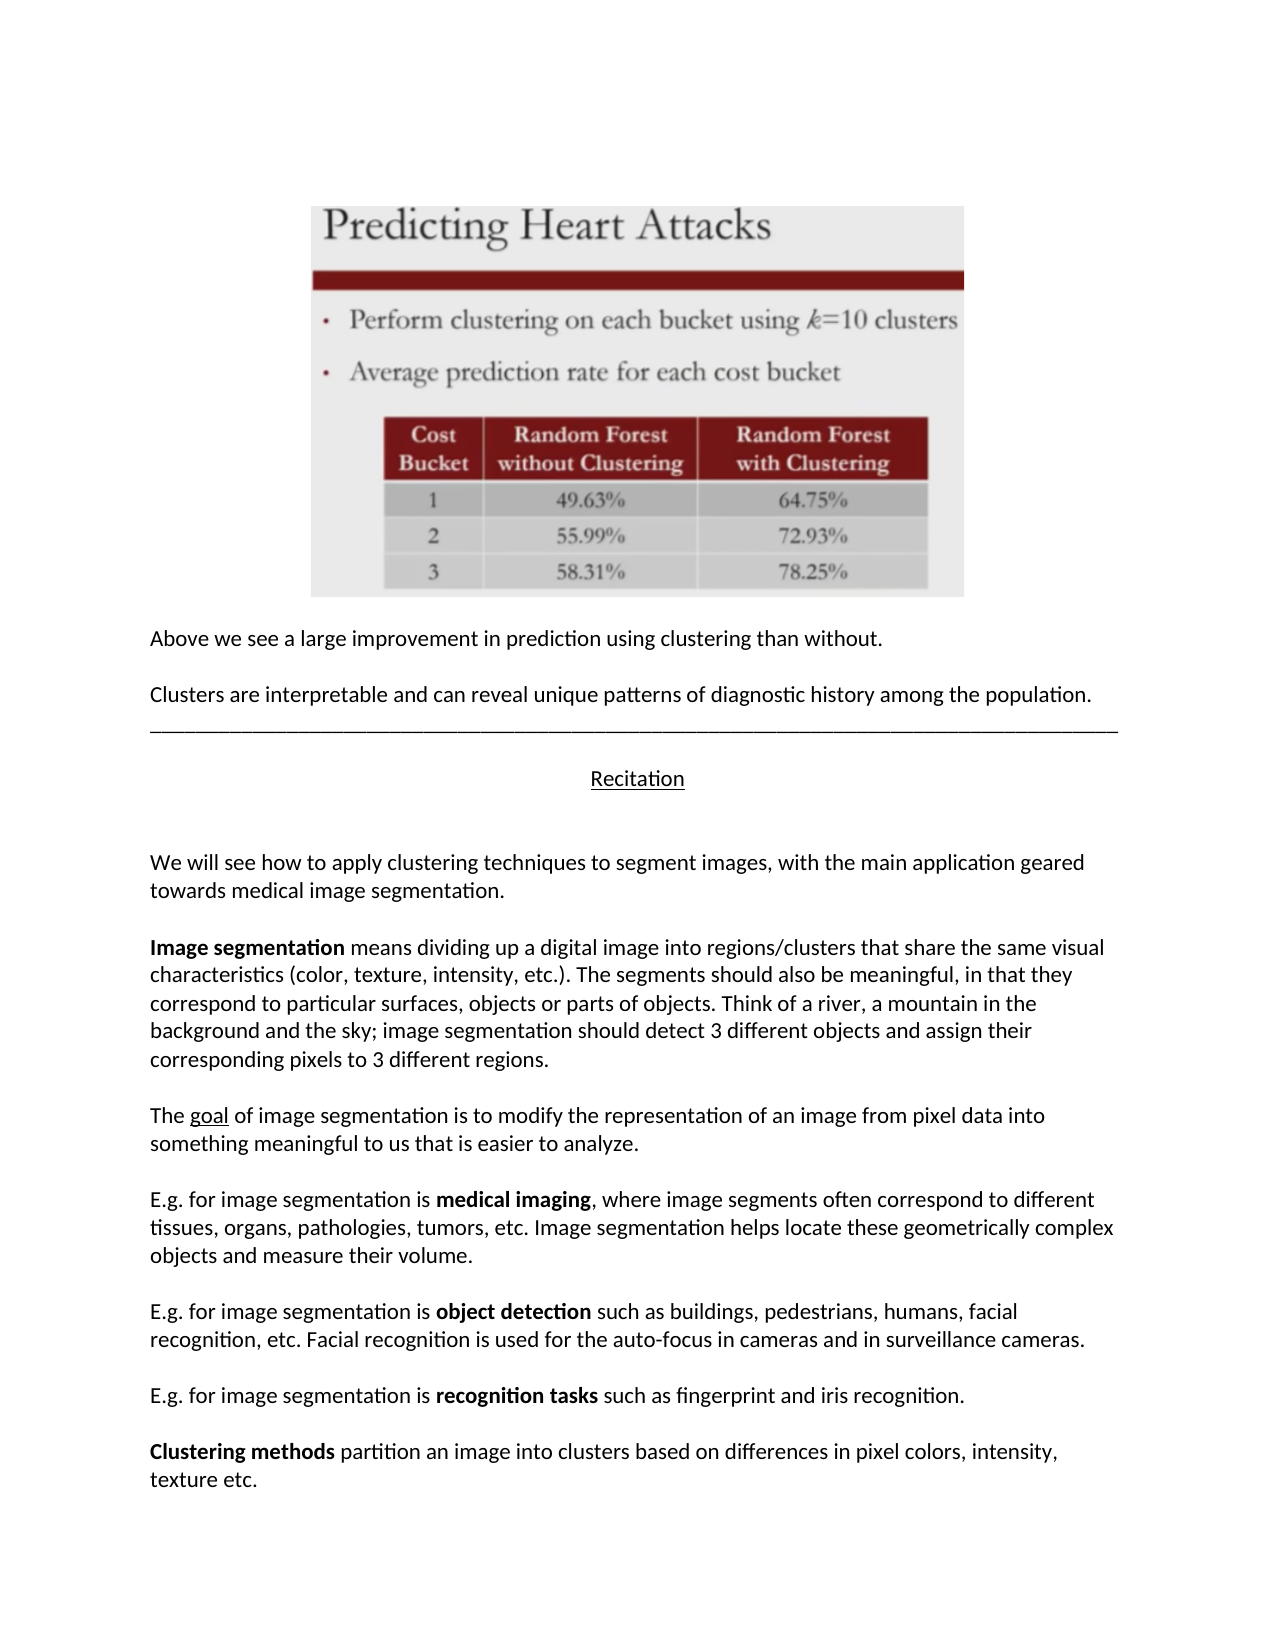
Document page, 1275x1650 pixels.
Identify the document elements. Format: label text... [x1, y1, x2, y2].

text _____________________________________________________________________________________ [150, 708, 1125, 736]
text The goal of image segmentation is to modify the representation of an image from pixel data into something meaningful to us that is easier to analyze. [150, 1101, 1125, 1157]
picture [310, 206, 965, 597]
text Clusters are interpretable and can reveal unique patterns of diagnostic history among the population. [150, 680, 1125, 708]
text Clustering methods partition an image into clusters based on differences in pixel colors, intensity, texture etc. [150, 1437, 1125, 1493]
text E.g. for image segmentation is object detection such as buildings, pedestrians, humans, facial recognition, etc. Facial recognition is used for the auto-focus in cameras and in surveillance cameras. [150, 1297, 1125, 1353]
text We will see how to apply clustering techniques to segment images, with the main application geared towards medical image segmentation. [150, 848, 1125, 904]
text Image segmentation means dividing up a digital image into regions/clusters that share the same visual characteristics (color, texture, intensity, etc.). The segments should also be meaningful, in that they correspond to particular surfaces, objects or parts of objects. Think of a river, a mountain in the background and the sky; image segmentation should detect 3 different objects and assign their corresponding pixels to 3 different regions. [150, 933, 1125, 1073]
text Recitation [150, 764, 1125, 792]
text Above we see a large improvement in prediction using clustering than without. [150, 624, 1125, 652]
text E.g. for image segmentation is recognition tasks such as fingerprint and iris recognition. [150, 1381, 1125, 1409]
text E.g. for image segmentation is medical imaging, where image segments often correspond to different tissues, organs, pathologies, tumors, etc. Image segmentation helps locate these geometrically complex objects and measure their volume. [150, 1185, 1125, 1269]
